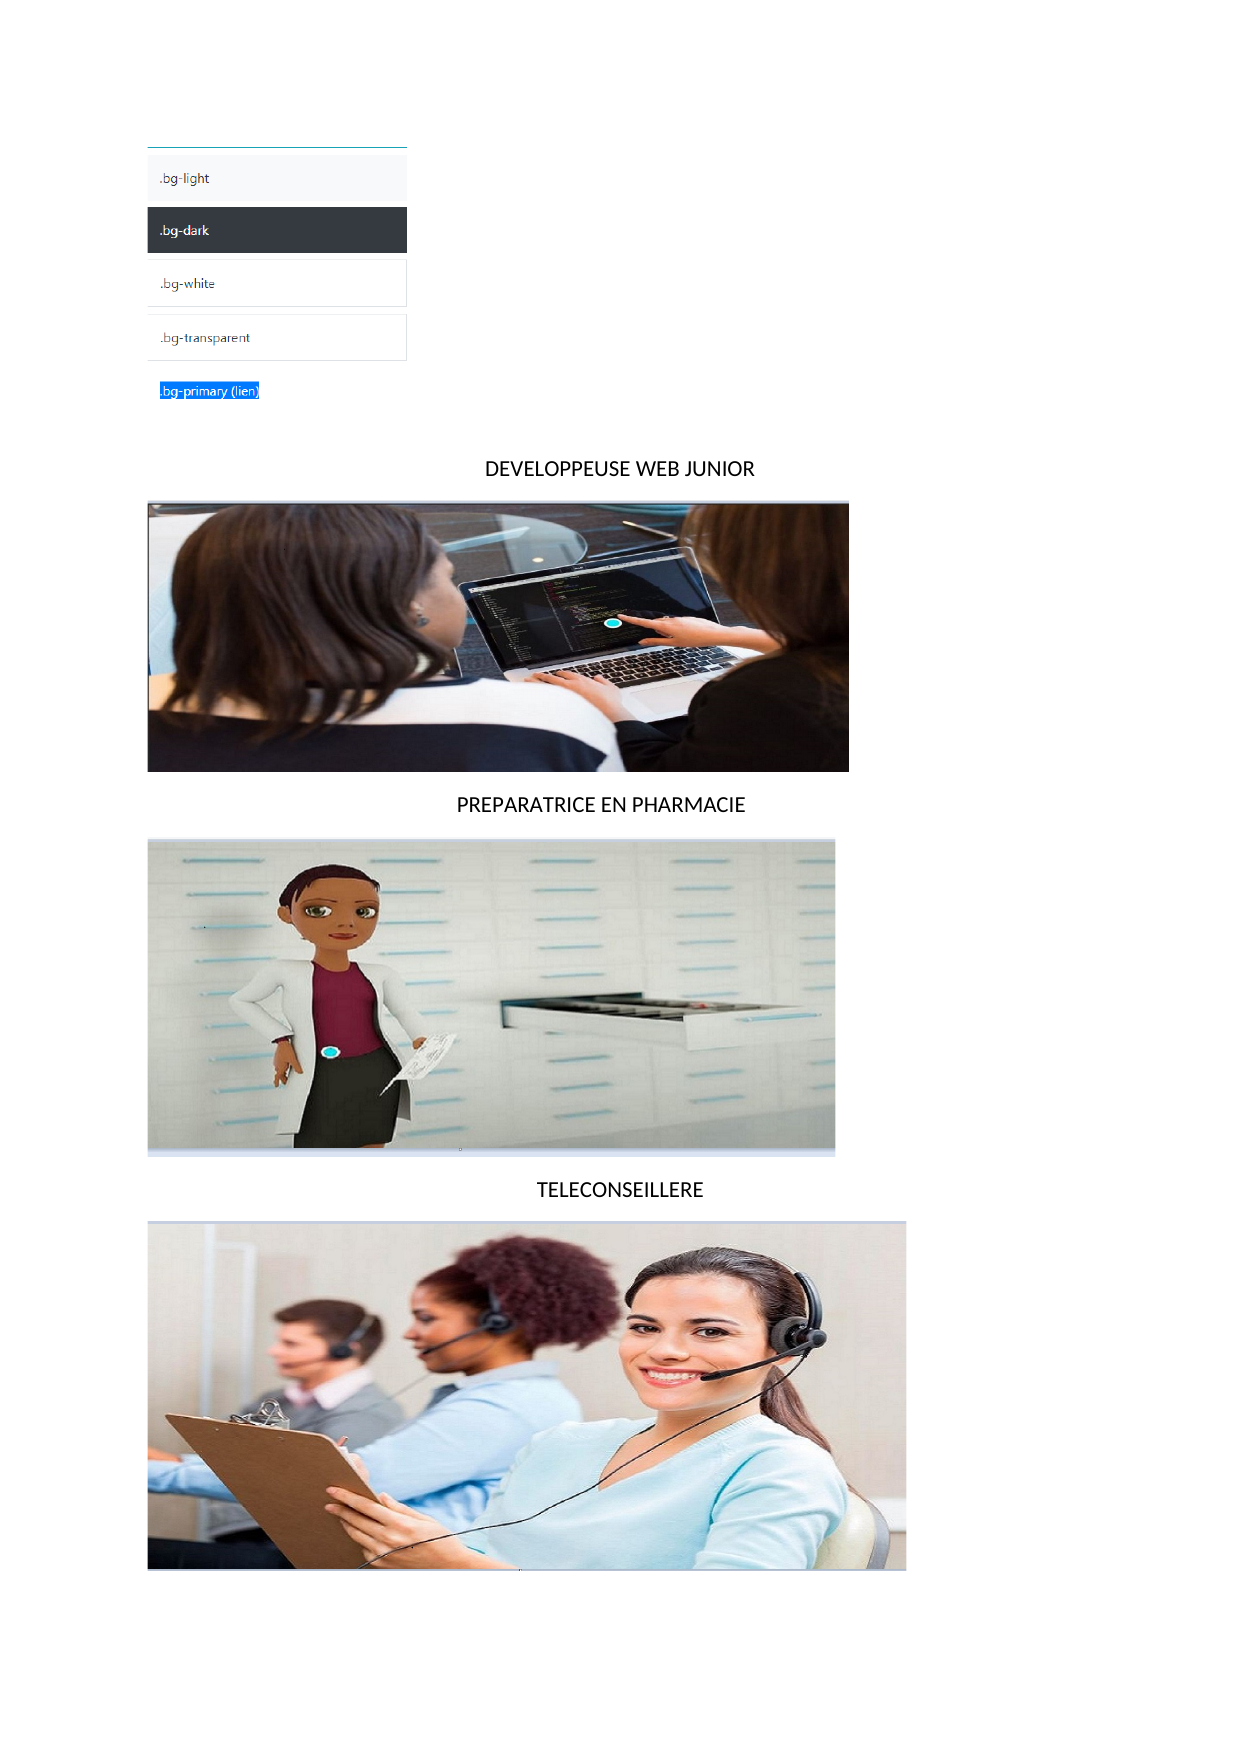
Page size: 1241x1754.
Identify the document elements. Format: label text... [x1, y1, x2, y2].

picture [147, 500, 849, 772]
picture [147, 147, 410, 436]
picture [147, 1221, 907, 1571]
text DEVELOPPEUSE WEB JUNIOR [148, 454, 1093, 482]
picture [147, 837, 836, 1157]
text TELECONSEILLERE [148, 1175, 1093, 1203]
text PREPARATRICE EN PHARMACIE [148, 791, 1093, 818]
